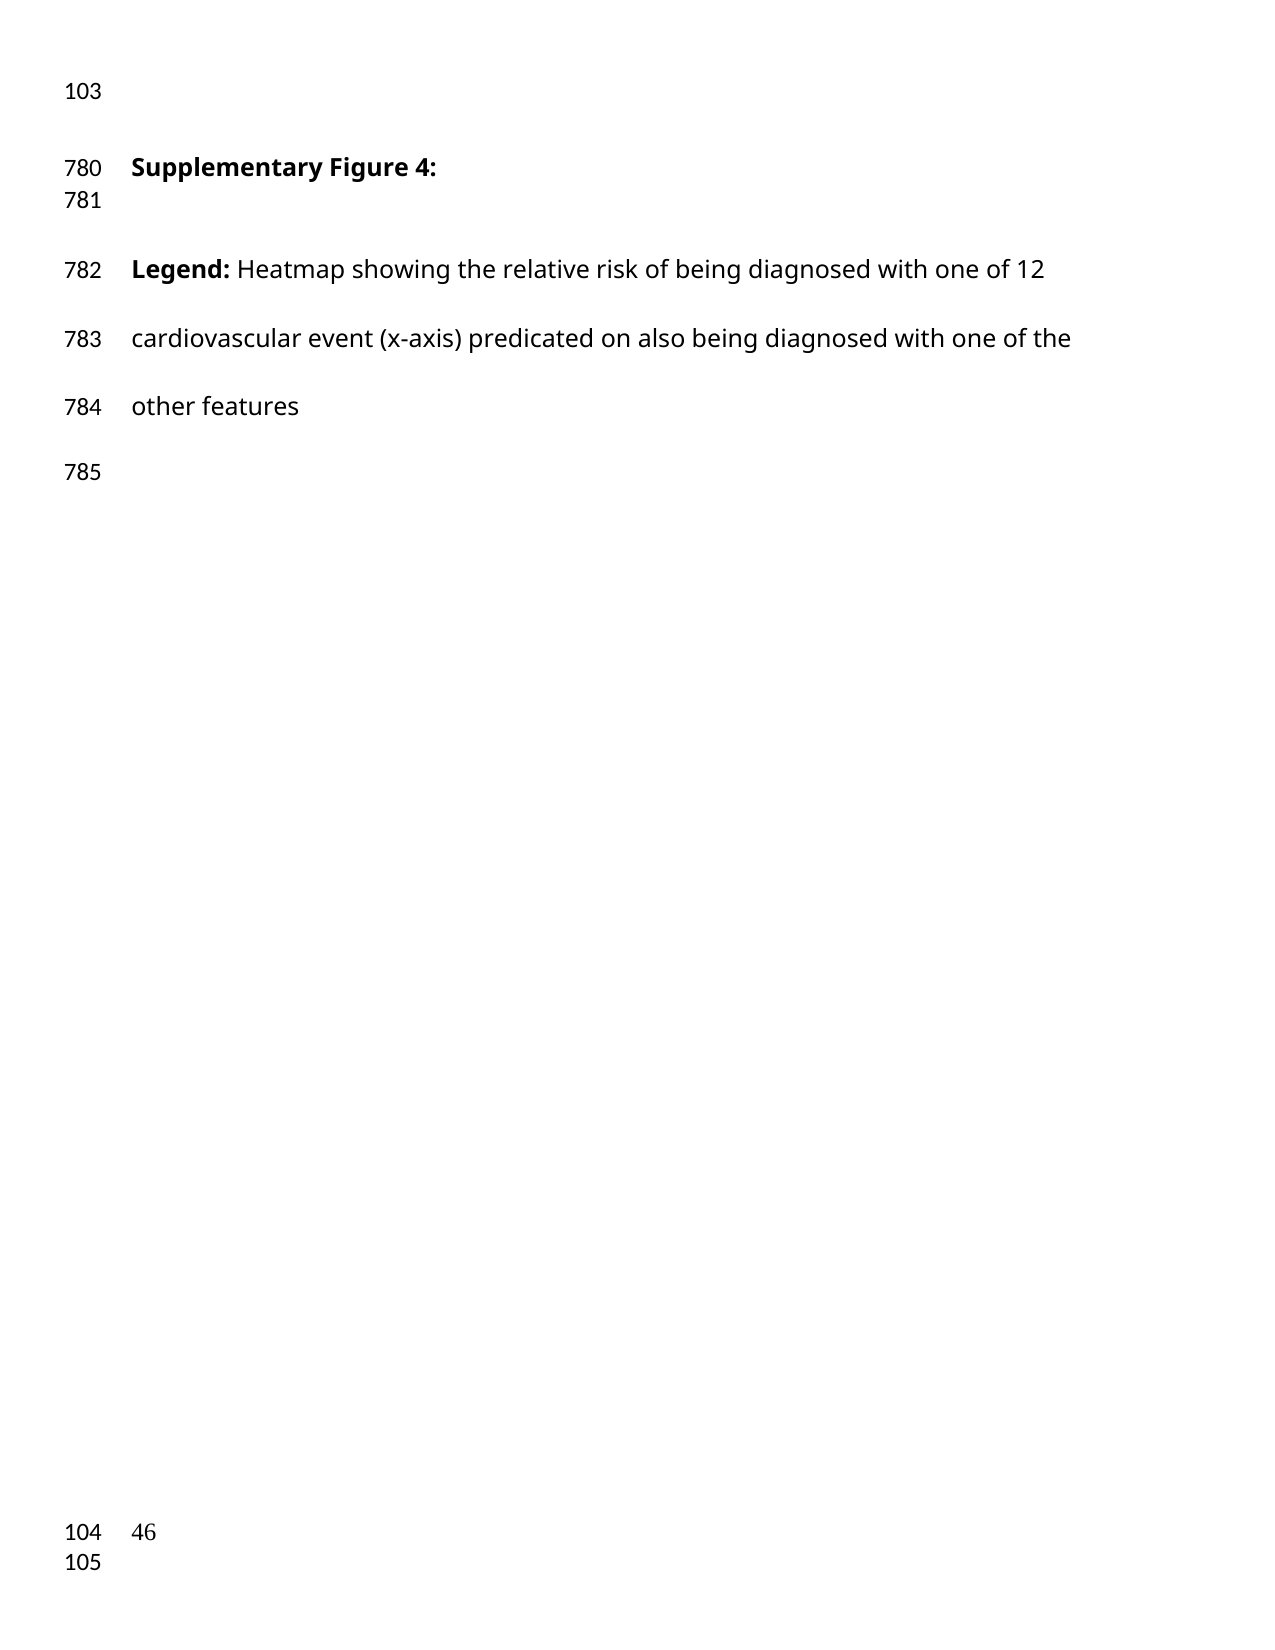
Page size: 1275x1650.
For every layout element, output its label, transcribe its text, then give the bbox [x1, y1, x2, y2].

text Legend: Heatmap showing the relative risk of being diagnosed with one of 12 cardiovascular event (x-axis) predicated on also being diagnosed with one of the other features [131, 252, 1125, 422]
text Supplementary Figure 4: [131, 150, 1125, 184]
